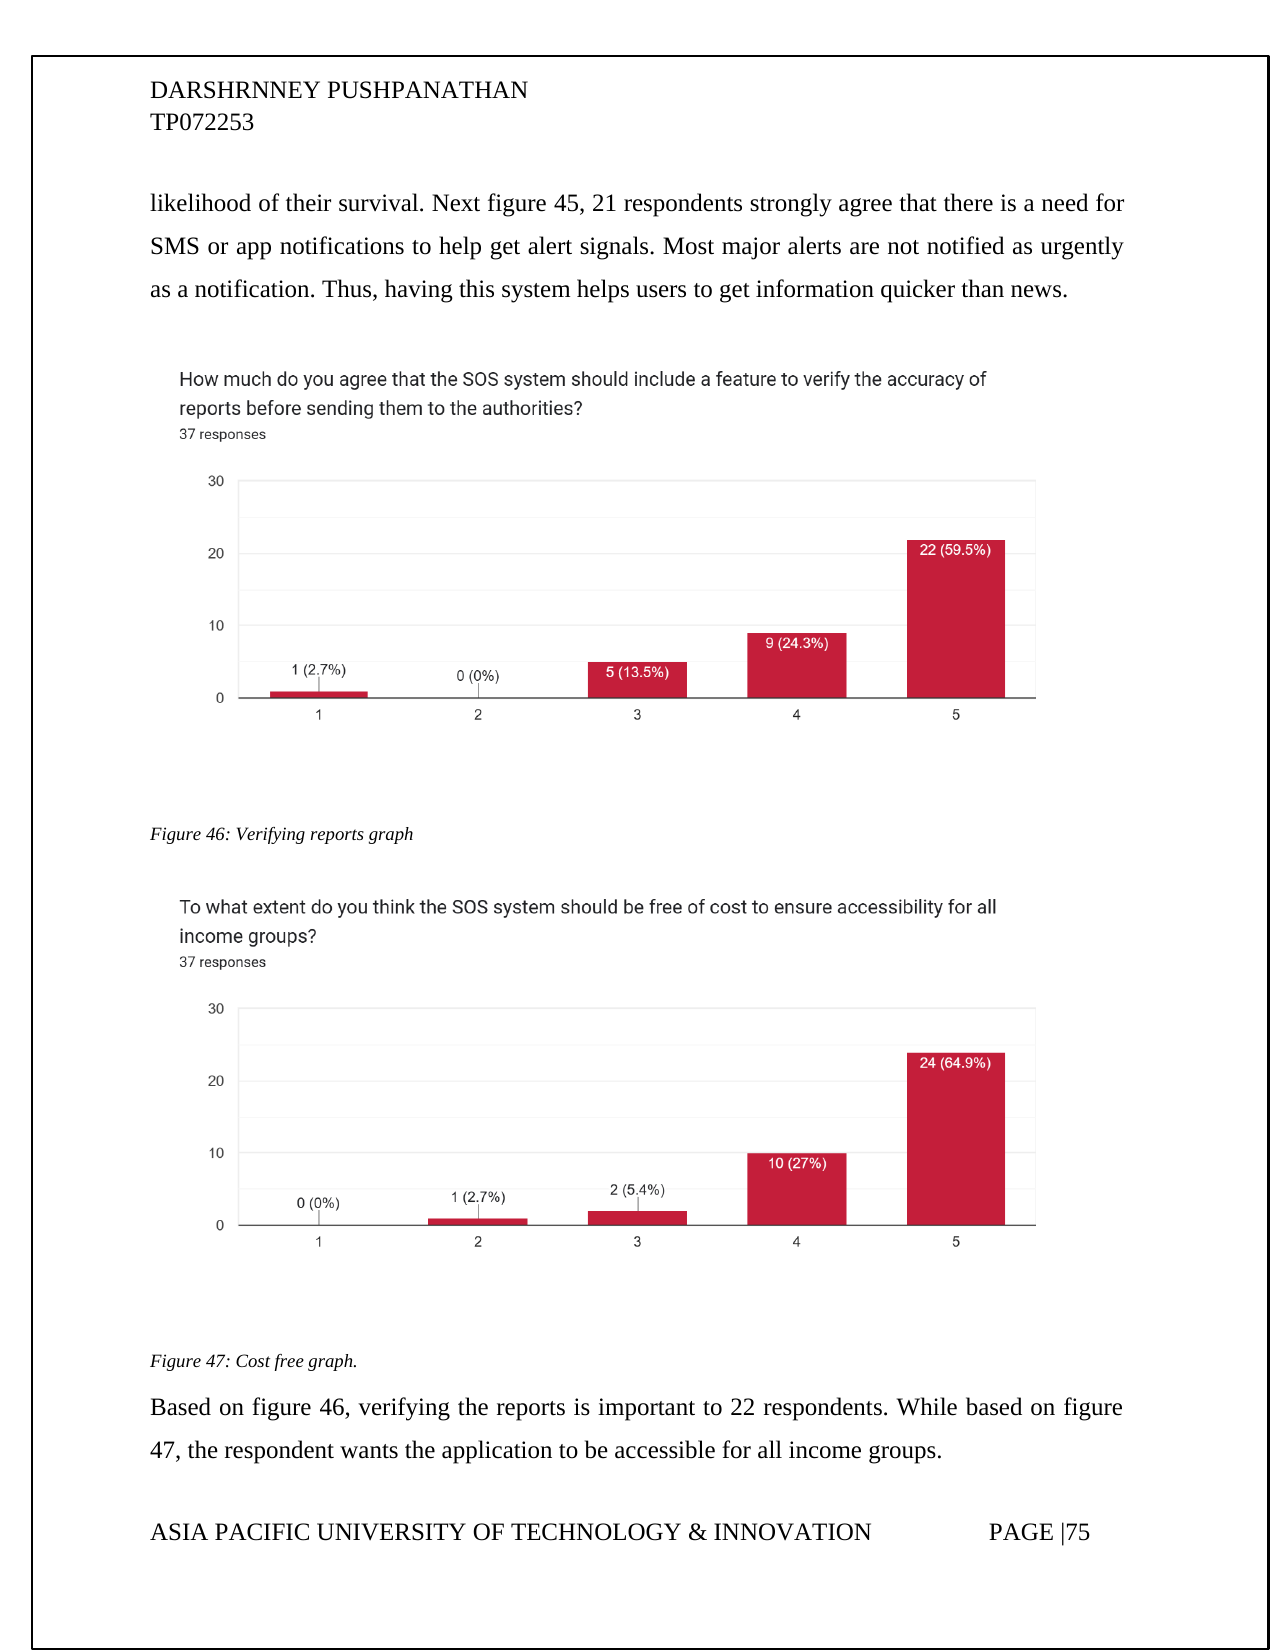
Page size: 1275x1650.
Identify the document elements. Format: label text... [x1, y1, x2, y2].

picture [150, 865, 1036, 1315]
text Based on figure 46, verifying the reports is important to 22 respondents. While based on figure 47, the respondent wants the application to be accessible for all income groups. [150, 1392, 1125, 1464]
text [150, 188, 1125, 303]
picture [150, 337, 1036, 788]
text Figure 46: Verifying reports graph [150, 823, 1125, 844]
text Figure 47: Cost free graph. [150, 1350, 1125, 1372]
